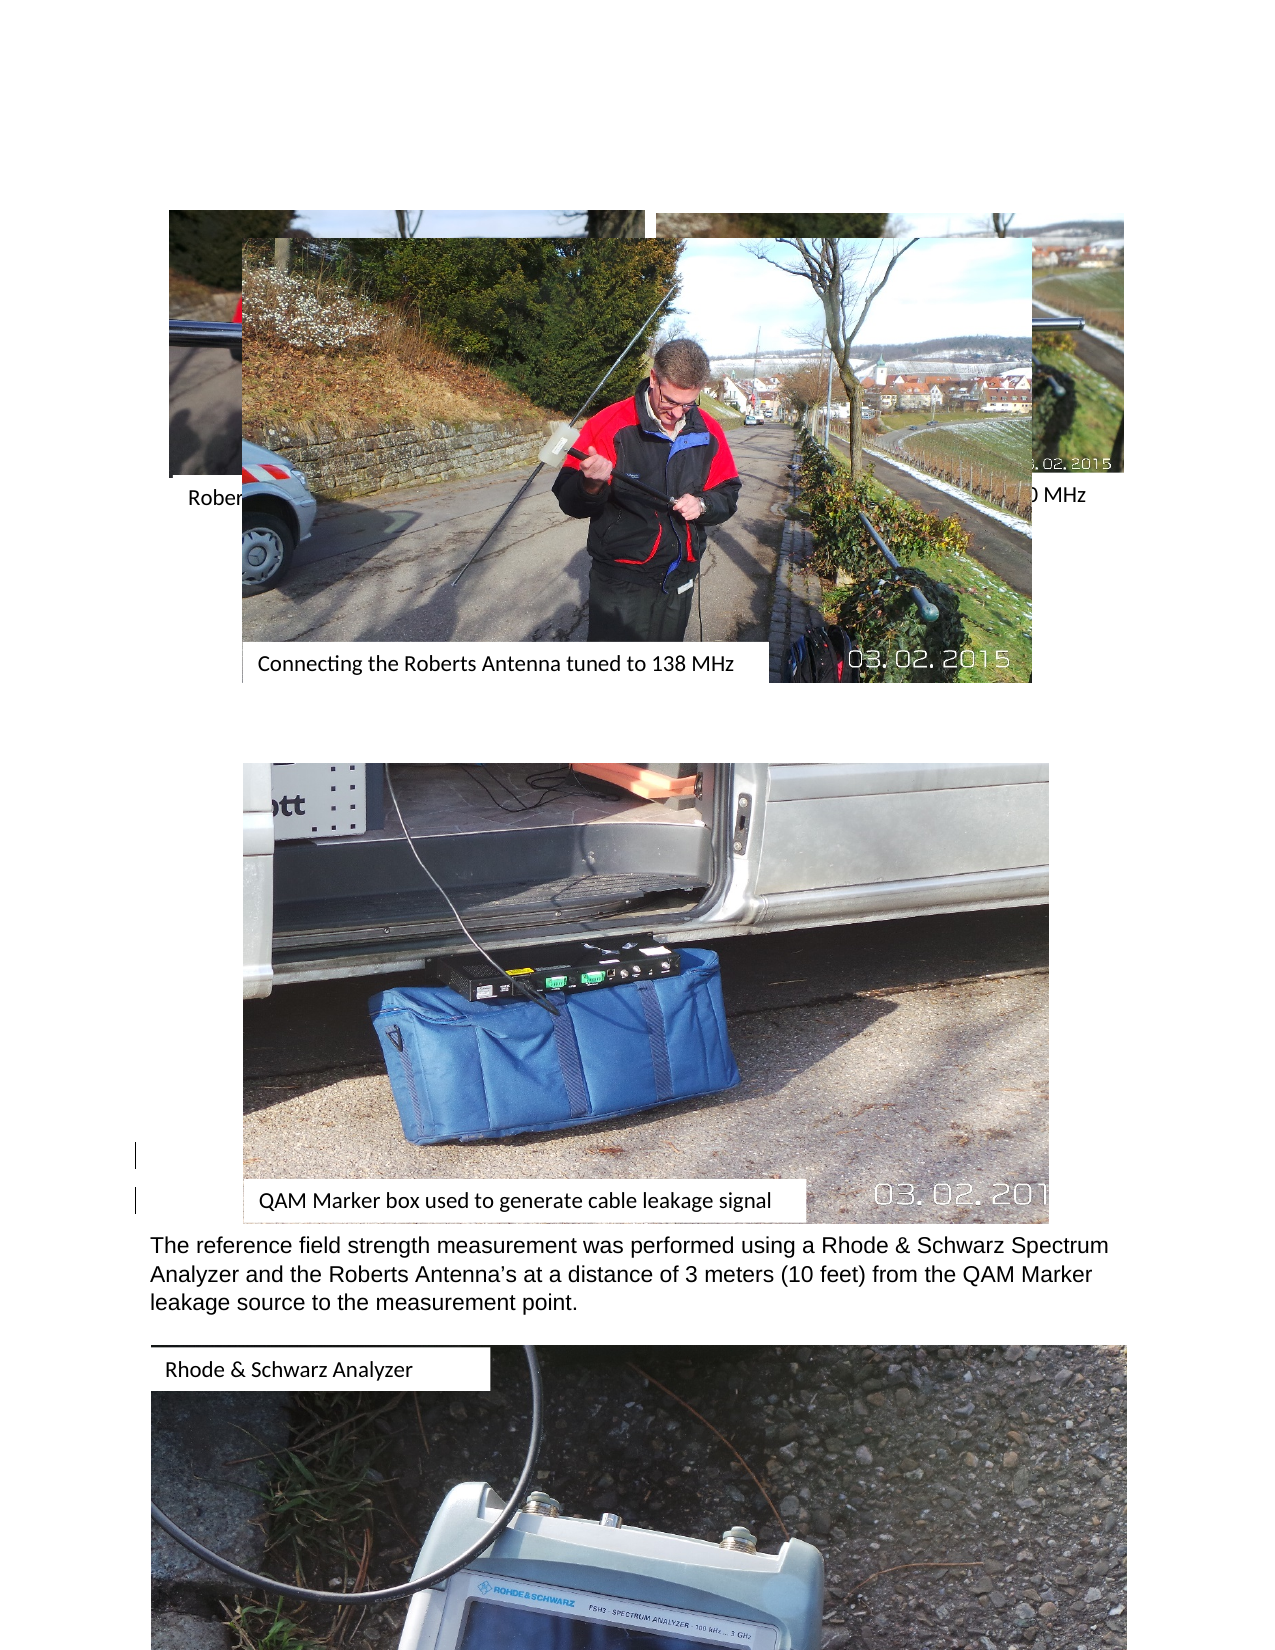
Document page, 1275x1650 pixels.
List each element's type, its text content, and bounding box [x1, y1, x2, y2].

text The reference field strength measurement was performed using a Rhode & Schwarz Spectrum Analyzer and the Roberts Antenna’s at a distance of 3 meters (10 feet) from the QAM Marker leakage source to the measurement point. [150, 1232, 1125, 1316]
picture [169, 210, 1124, 683]
picture [151, 1345, 1127, 1650]
picture [243, 763, 1049, 1224]
